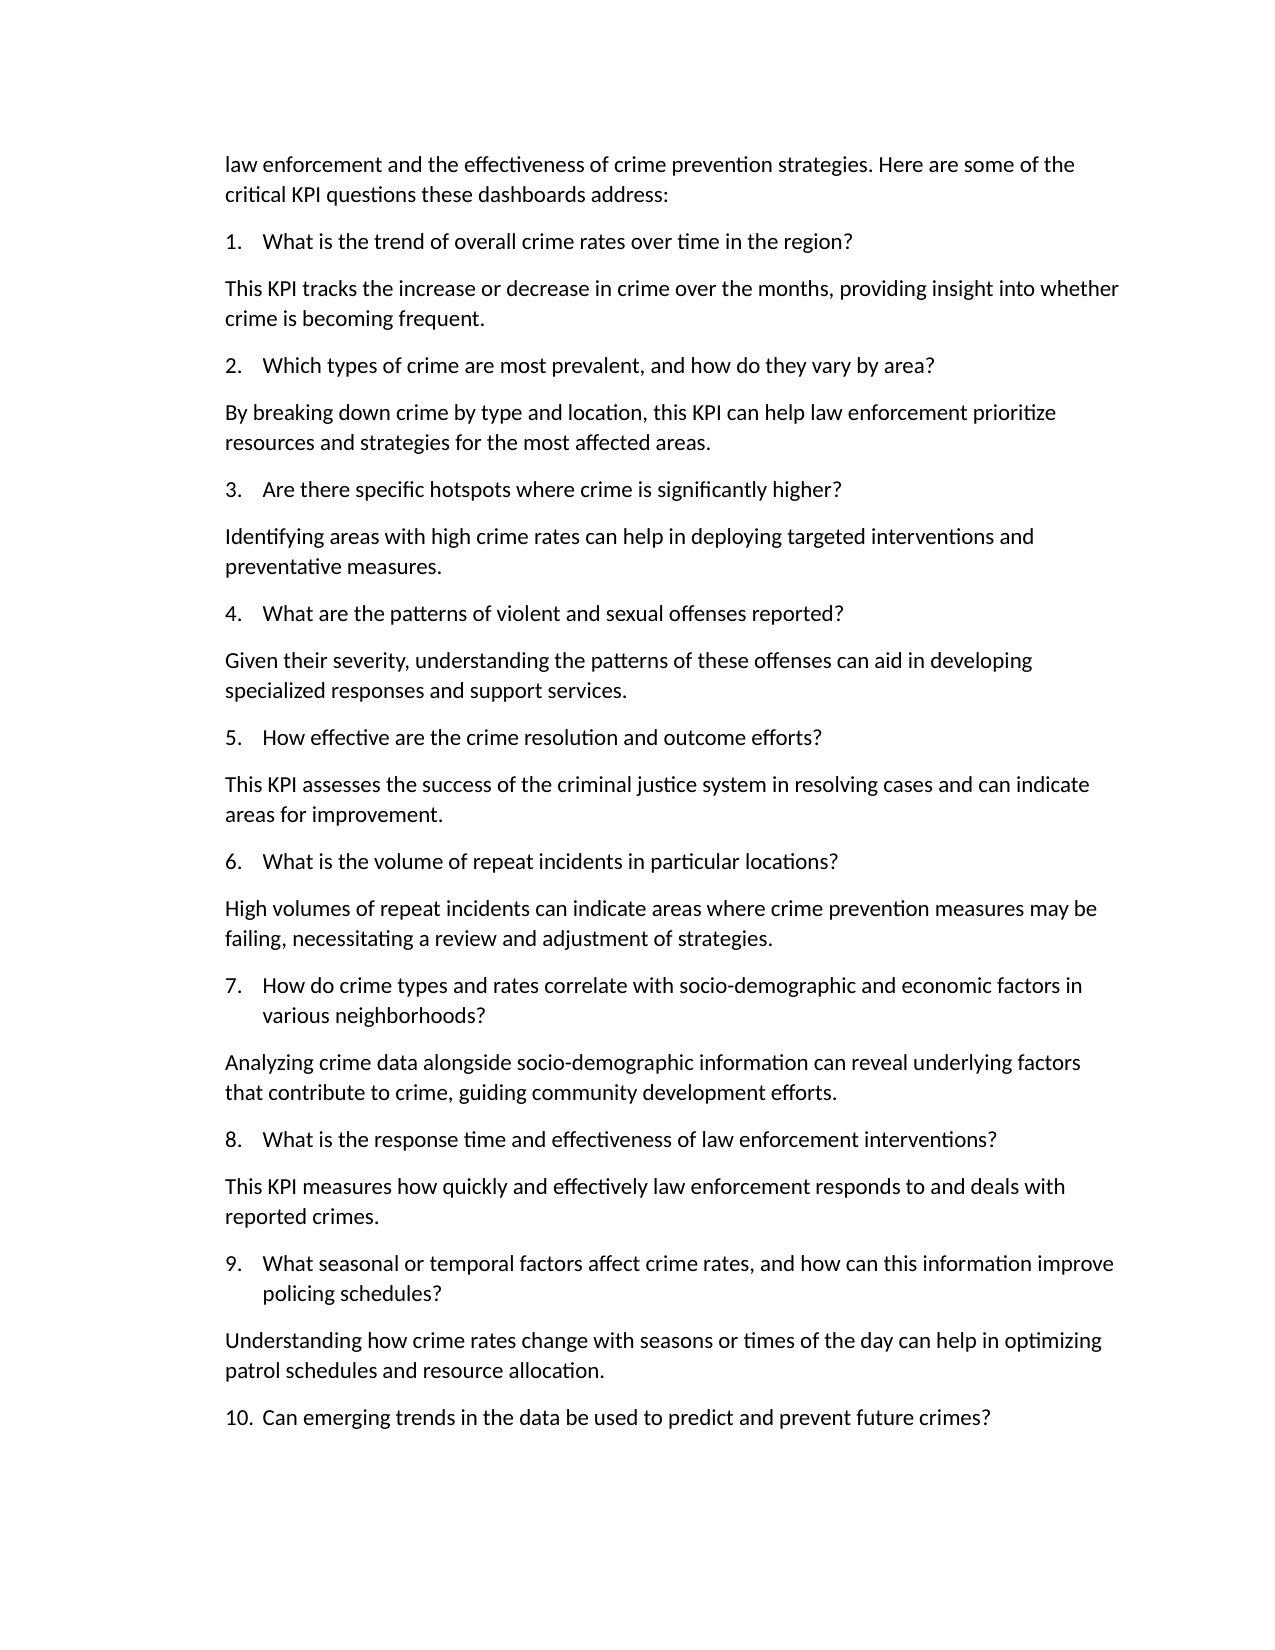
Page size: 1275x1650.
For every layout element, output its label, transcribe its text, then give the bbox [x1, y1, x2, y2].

text Given their severity, understanding the patterns of these offenses can aid in developing specialized responses and support services. [225, 646, 1125, 704]
list What seasonal or temporal factors affect crime rates, and how can this information improve policing schedules? [225, 1249, 1125, 1307]
list Which types of crime are most prevalent, and how do they vary by area? [225, 351, 1125, 379]
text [225, 150, 1125, 208]
text Understanding how crime rates change with seasons or times of the day can help in optimizing patrol schedules and resource allocation. [225, 1326, 1125, 1384]
text This KPI assesses the success of the criminal justice system in resolving cases and can indicate areas for improvement. [225, 770, 1125, 828]
list What is the trend of overall crime rates over time in the region? [225, 227, 1125, 255]
list How effective are the crime resolution and outcome efforts? [225, 723, 1125, 751]
list Can emerging trends in the data be used to predict and prevent future crimes? [225, 1403, 1125, 1431]
list What are the patterns of violent and sexual offenses reported? [225, 599, 1125, 627]
list Are there specific hotspots where crime is significantly higher? [225, 475, 1125, 503]
text By breaking down crime by type and location, this KPI can help law enforcement prioritize resources and strategies for the most affected areas. [225, 398, 1125, 456]
list What is the response time and effectiveness of law enforcement interventions? [225, 1125, 1125, 1153]
list What is the volume of repeat incidents in particular locations? [225, 847, 1125, 875]
text Analyzing crime data alongside socio-demographic information can reveal underlying factors that contribute to crime, guiding community development efforts. [225, 1048, 1125, 1106]
text This KPI tracks the increase or decrease in crime over the months, providing insight into whether crime is becoming frequent. [225, 274, 1125, 332]
text High volumes of repeat incidents can indicate areas where crime prevention measures may be failing, necessitating a review and adjustment of strategies. [225, 894, 1125, 952]
list How do crime types and rates correlate with socio-demographic and economic factors in various neighborhoods? [225, 971, 1125, 1029]
text Identifying areas with high crime rates can help in deploying targeted interventions and preventative measures. [166, 522, 1125, 580]
text This KPI measures how quickly and effectively law enforcement responds to and deals with reported crimes. [225, 1172, 1125, 1230]
